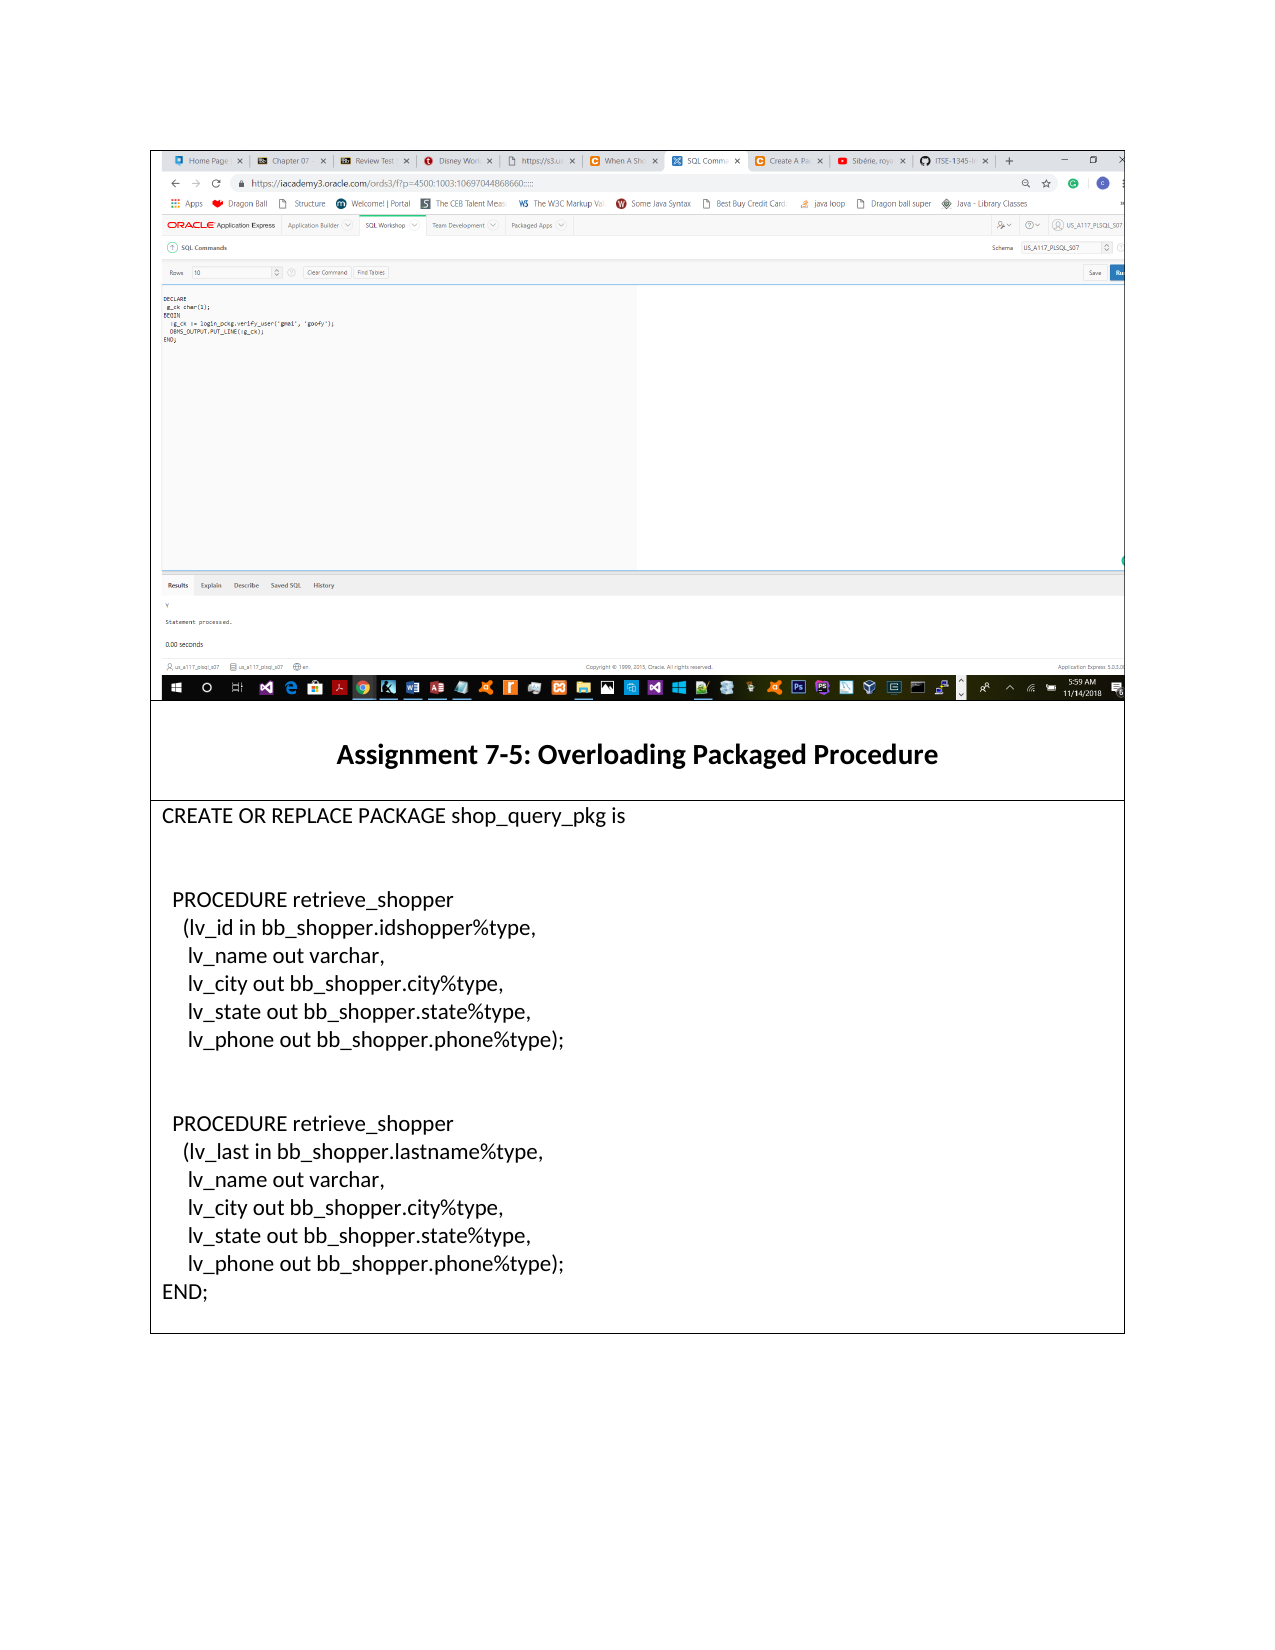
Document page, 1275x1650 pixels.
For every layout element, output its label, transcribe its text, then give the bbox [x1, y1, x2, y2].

table_cell Assignment 7-5: Overloading Packaged Procedure [151, 701, 1124, 800]
table_cell CREATE OR REPLACE PACKAGE shop_query_pkg is PROCEDURE retrieve_shopper (lv_id in bb_shopper.idshopper%type, lv_name out varchar, lv_city out bb_shopper.city%type, lv_state out bb_shopper.state%type, lv_phone out bb_shopper.phone%type); PROCEDURE retrieve_shopper (lv_last in bb_shopper.lastname%type, lv_name out varchar, lv_city out bb_shopper.city%type, lv_state out bb_shopper.state%type, lv_phone out bb_shopper.phone%type); END; [151, 801, 1124, 1333]
table_cell [151, 151, 161, 699]
picture [161, 151, 1125, 700]
